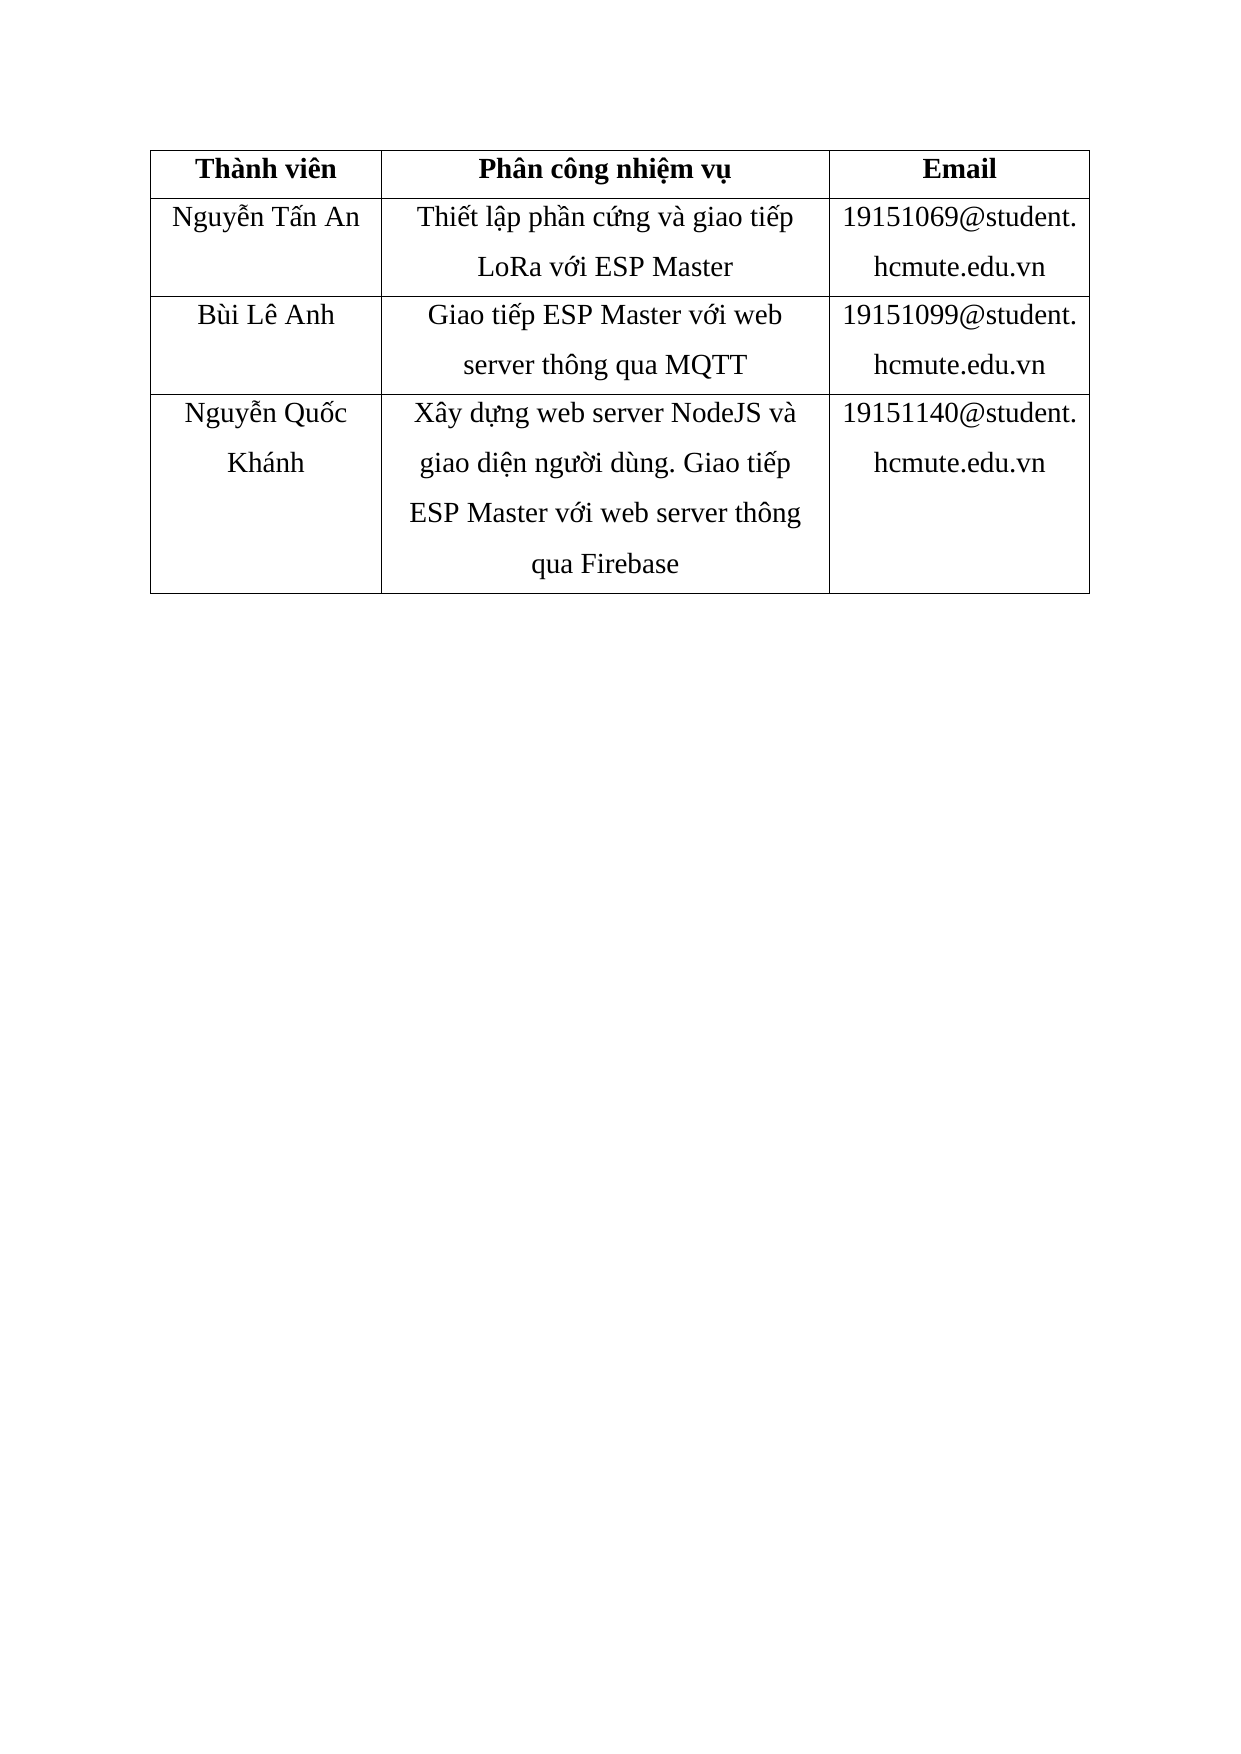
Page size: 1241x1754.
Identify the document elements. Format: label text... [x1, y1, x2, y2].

table_cell 19151140@student.hcmute.edu.vn [830, 395, 1089, 592]
table_cell 19151099@student.hcmute.edu.vn [830, 297, 1089, 394]
table_header Phân công nhiệm vụ [382, 151, 829, 198]
table_cell Xây dựng web server NodeJS và giao diện người dùng. Giao tiếp ESP Master với web server thông qua Firebase [382, 395, 829, 592]
table_cell Nguyễn Quốc Khánh [151, 395, 381, 592]
table_header Thành viên [151, 151, 381, 198]
table_cell Thiết lập phần cứng và giao tiếp LoRa với ESP Master [382, 199, 829, 296]
table_header Email [830, 151, 1089, 198]
table_cell Giao tiếp ESP Master với web server thông qua MQTT [382, 297, 829, 394]
table_cell 19151069@student.hcmute.edu.vn [830, 199, 1089, 296]
table_cell Nguyễn Tấn An [151, 199, 381, 296]
table_cell Bùi Lê Anh [151, 297, 381, 394]
